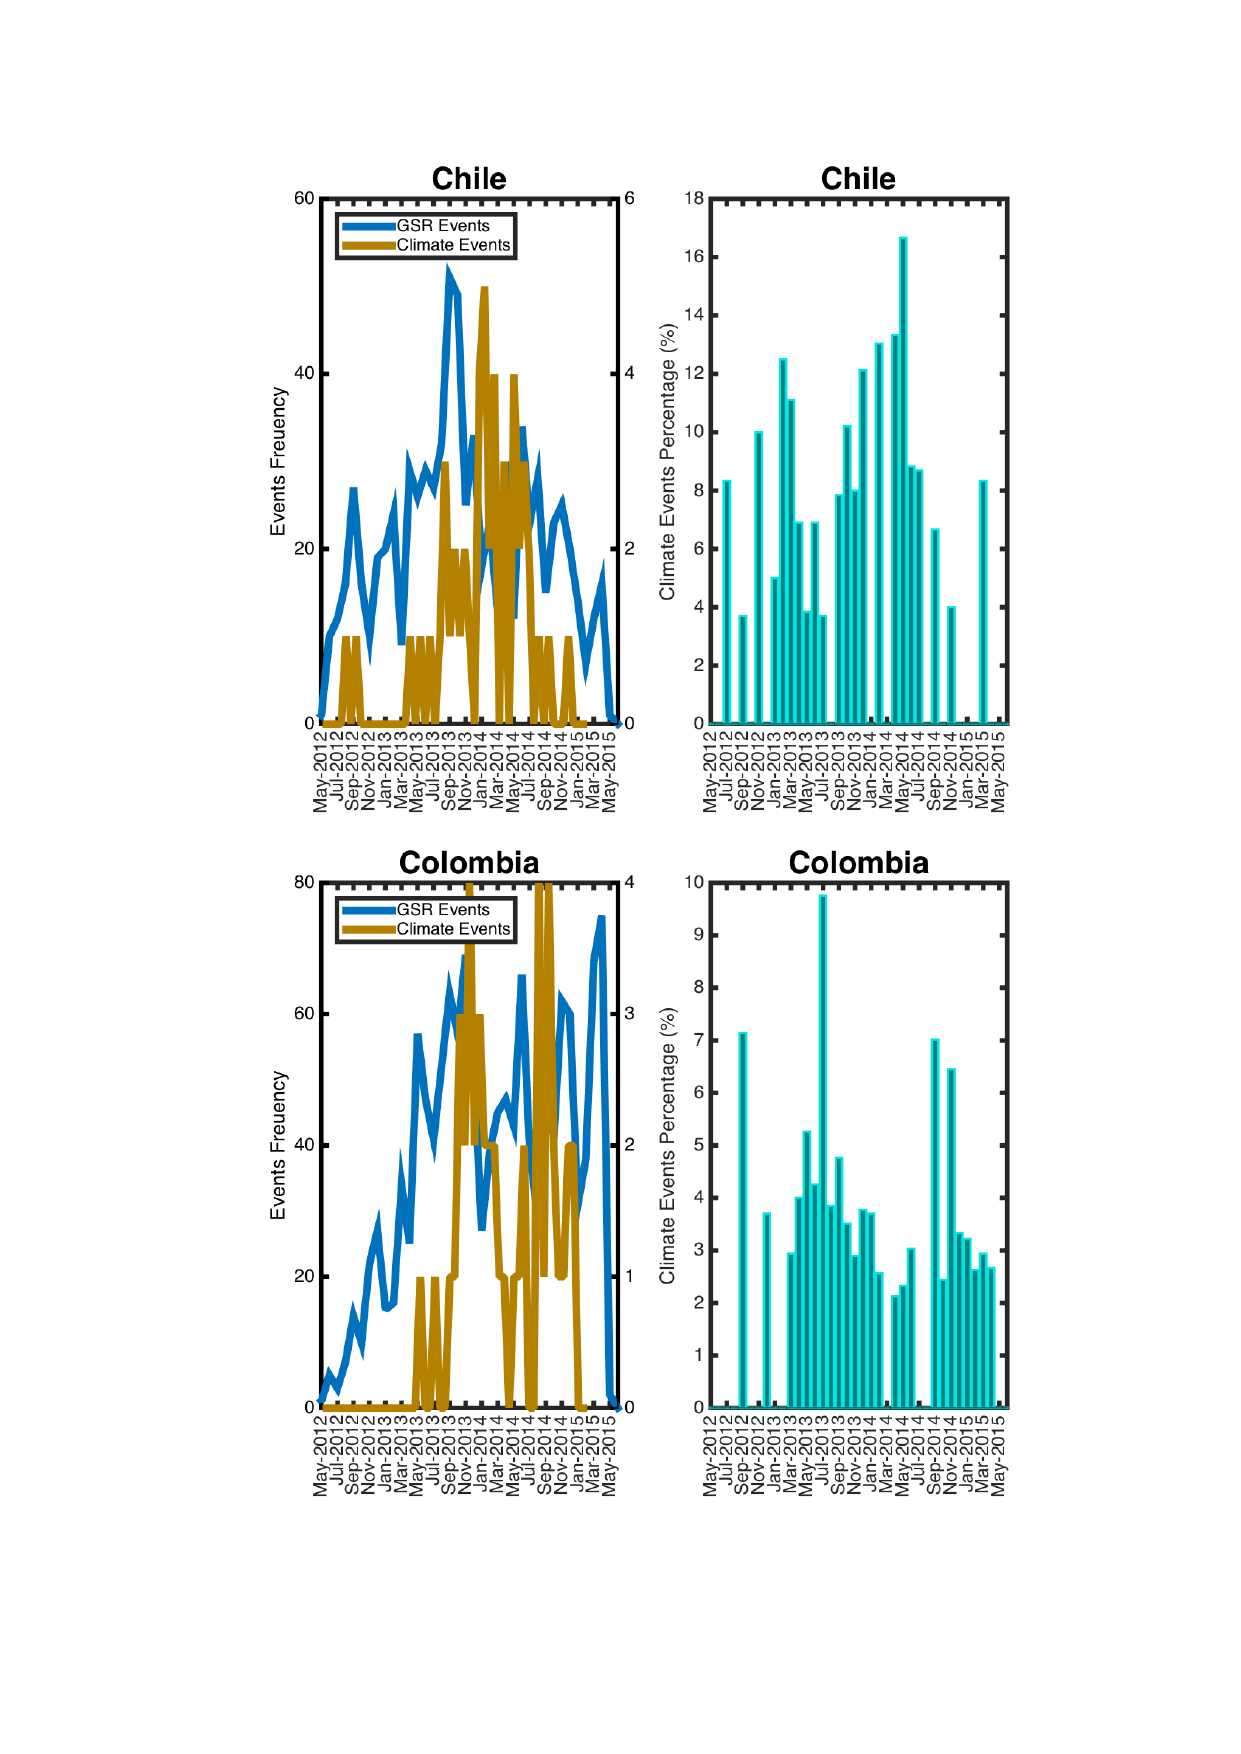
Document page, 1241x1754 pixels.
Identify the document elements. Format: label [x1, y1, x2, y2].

picture [206, 150, 1091, 813]
picture [206, 833, 1091, 1497]
